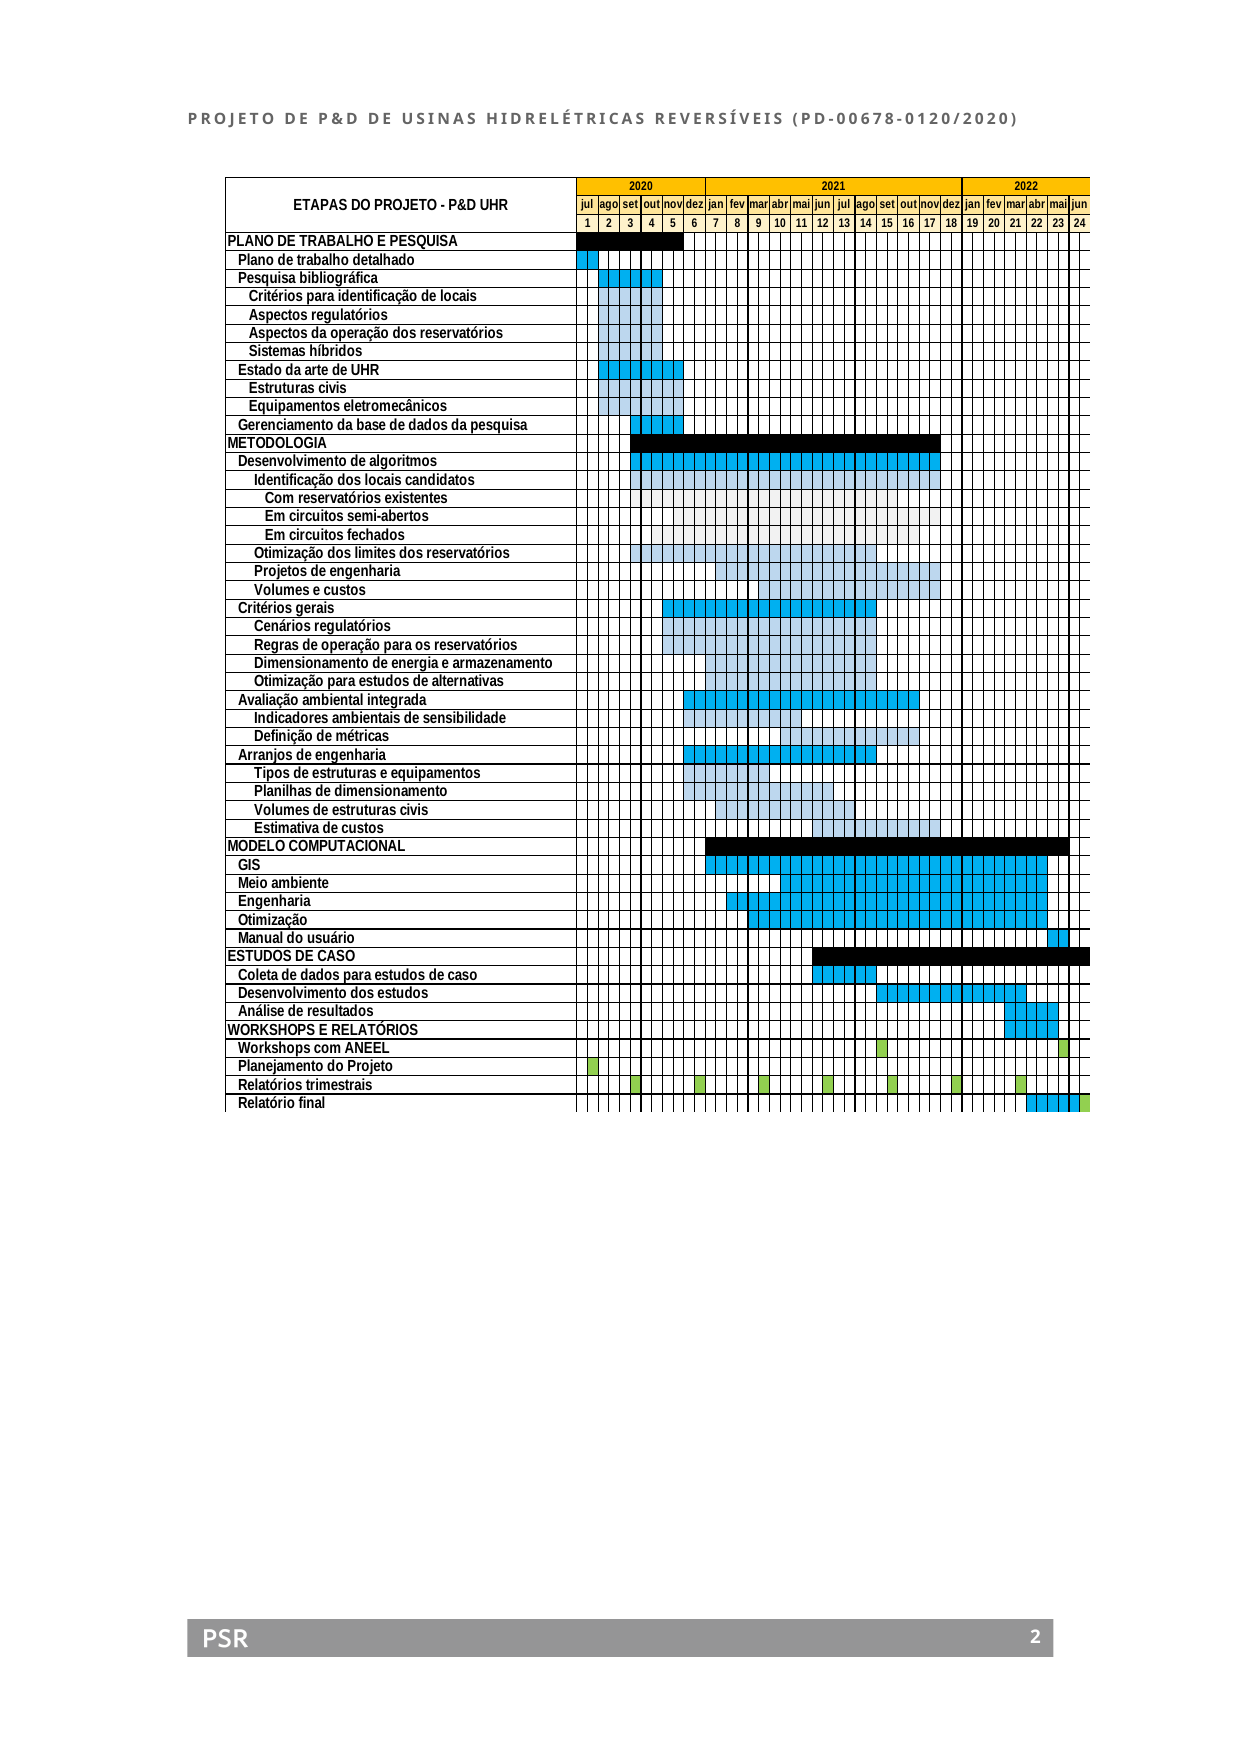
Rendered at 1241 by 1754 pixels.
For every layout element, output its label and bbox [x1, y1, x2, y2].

picture [201, 1628, 250, 1649]
